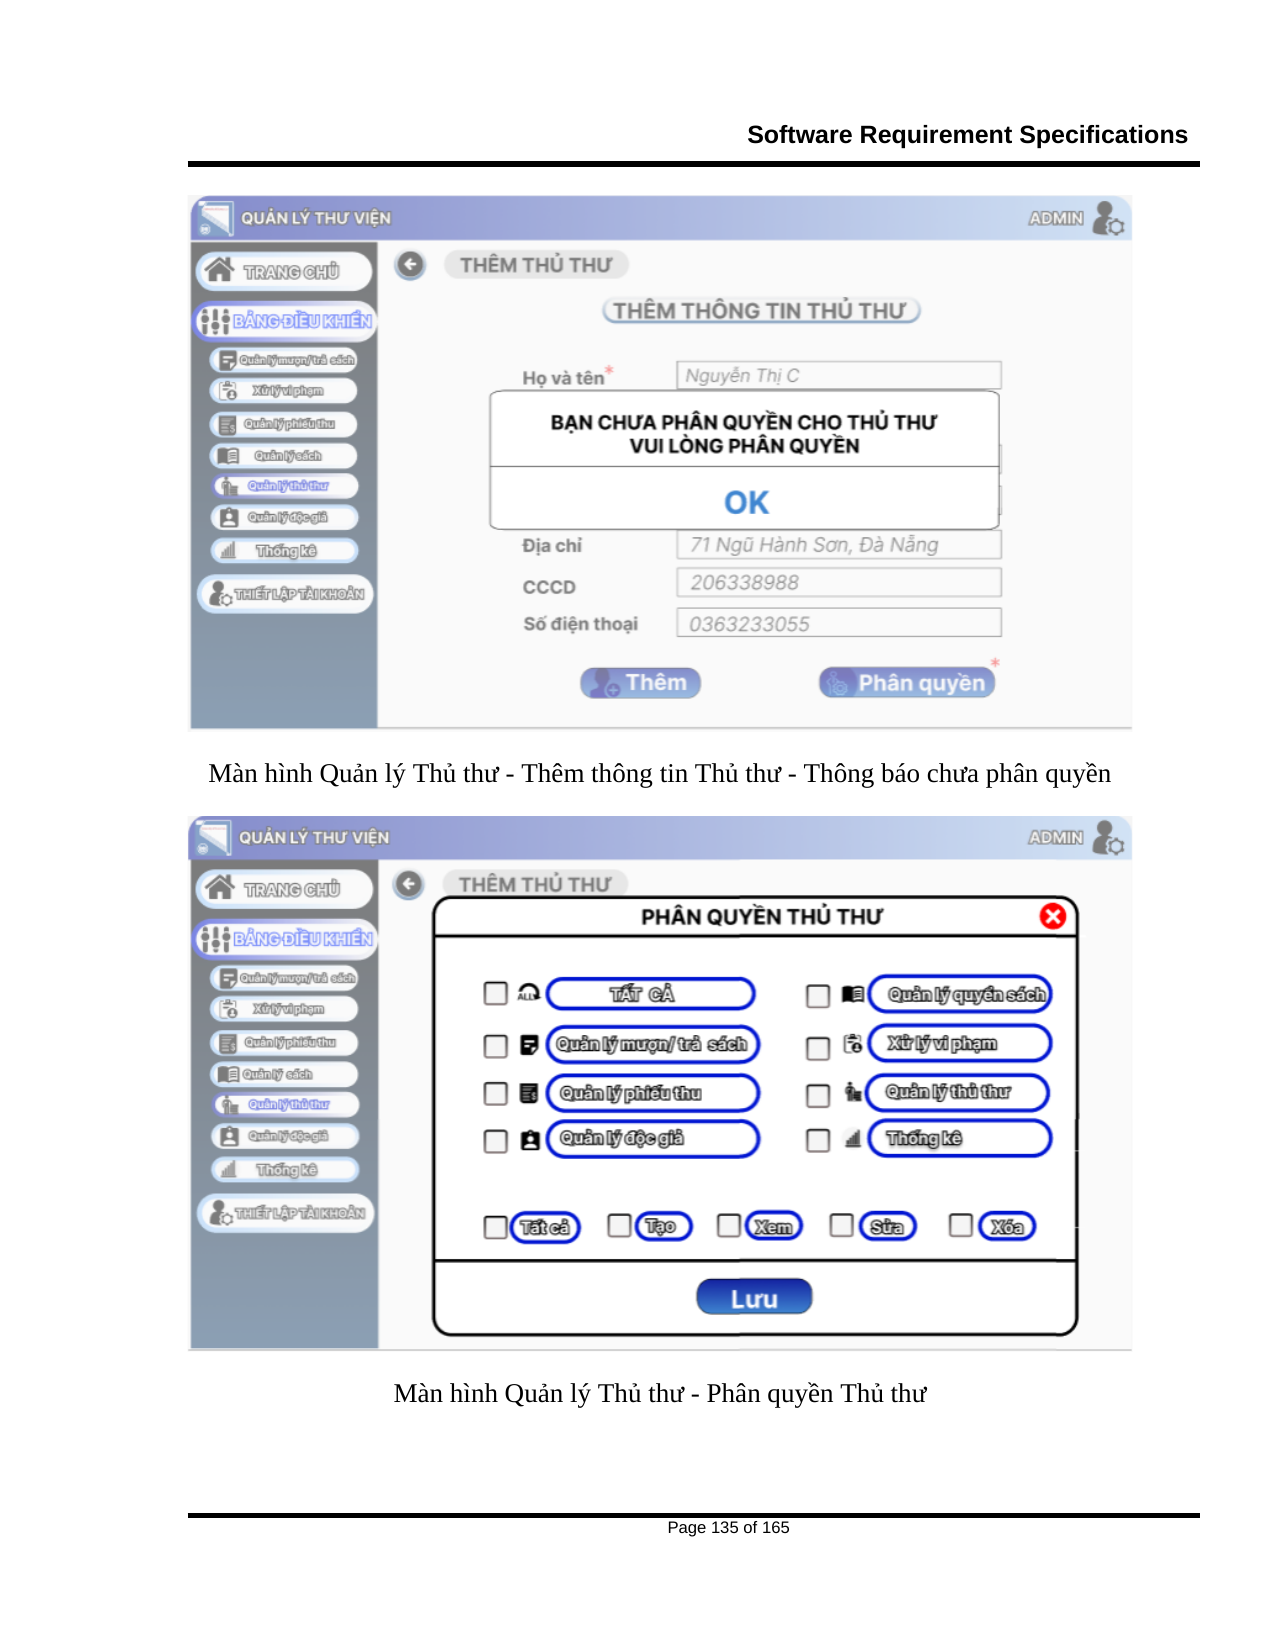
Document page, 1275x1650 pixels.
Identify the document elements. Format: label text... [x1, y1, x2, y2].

picture [187, 816, 1133, 1352]
text Màn hình Quản lý Thủ thư - Thêm thông tin Thủ thư - Thông báo chưa phân quyền [187, 757, 1132, 788]
picture [187, 195, 1133, 732]
text Màn hình Quản lý Thủ thư - Phân quyền Thủ thư [187, 1377, 1132, 1408]
